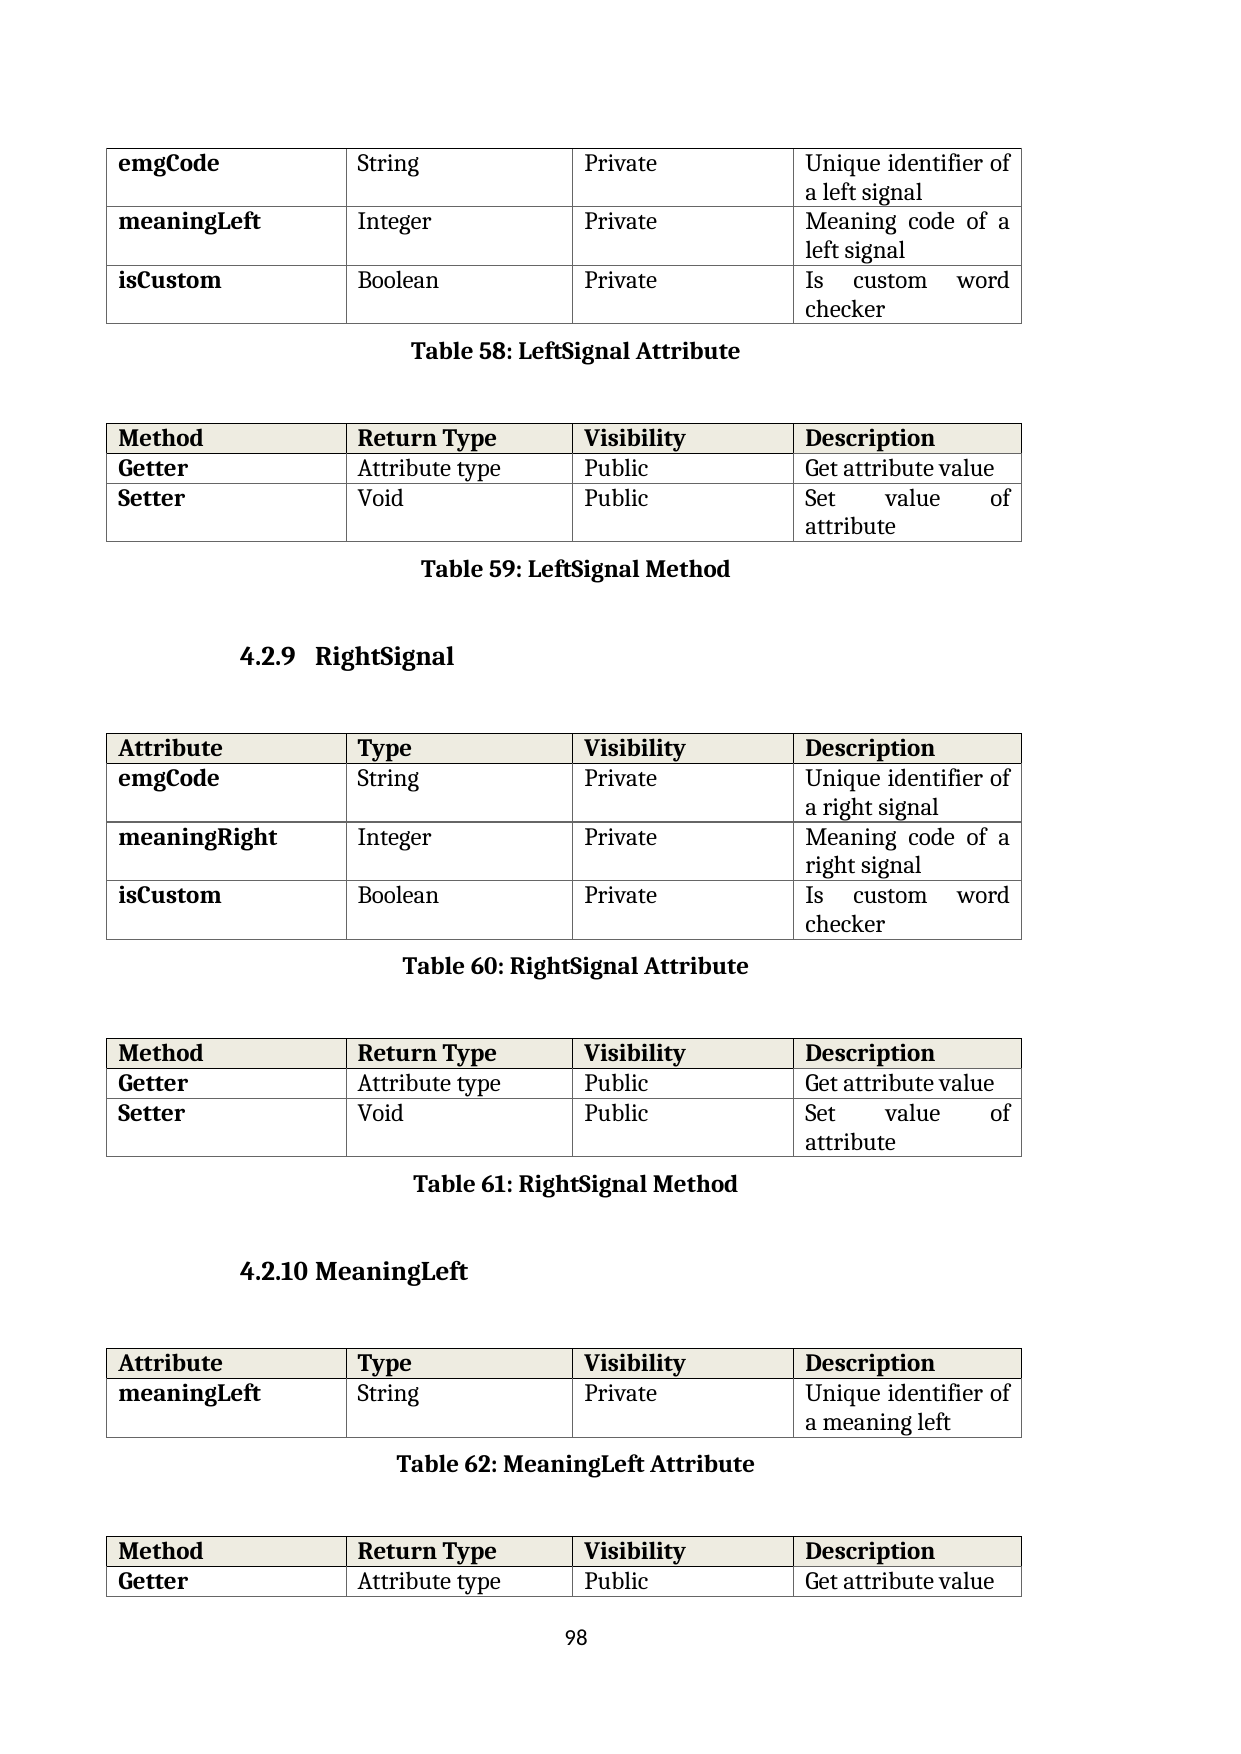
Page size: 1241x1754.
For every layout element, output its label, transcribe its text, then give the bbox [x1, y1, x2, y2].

table_cell Public [573, 454, 793, 482]
subtitle MeaningLeft [240, 1256, 1033, 1287]
table_cell Setter [107, 484, 346, 541]
table_cell Is custom word checker [794, 881, 1021, 938]
table_cell Public [573, 1069, 793, 1098]
table_cell Private [573, 1379, 793, 1437]
table_header Return Type [347, 1039, 572, 1068]
table_header Type [347, 734, 572, 763]
table_header Return Type [347, 424, 572, 453]
table_cell Private [573, 266, 793, 323]
table_cell Get attribute value [794, 1567, 1021, 1596]
table_cell Getter [107, 1069, 346, 1098]
table_cell isCustom [107, 266, 346, 323]
table_cell Set value of attribute [794, 1099, 1021, 1156]
table_cell Private [573, 149, 793, 206]
table_cell emgCode [107, 764, 346, 821]
table_cell Get attribute value [794, 454, 1021, 482]
table_header Type [347, 1349, 572, 1378]
table_header Description [794, 424, 1021, 453]
table_header Description [794, 734, 1021, 763]
table_cell Void [347, 484, 572, 541]
table_header Return Type [347, 1537, 572, 1566]
table_cell Getter [107, 1567, 346, 1596]
subtitle RightSignal [240, 641, 1033, 672]
table_cell meaningRight [107, 823, 346, 880]
table_cell Get attribute value [794, 1069, 1021, 1098]
list Table 61: RightSignal Method [118, 1170, 1033, 1198]
table_header Method [107, 1537, 346, 1566]
table_header Visibility [573, 1039, 793, 1068]
table_cell Getter [107, 454, 346, 482]
table_header Visibility [573, 1537, 793, 1566]
table_cell Private [573, 823, 793, 880]
table_cell Integer [347, 207, 572, 265]
list Table 62: MeaningLeft Attribute [118, 1450, 1033, 1479]
table_cell Private [573, 207, 793, 265]
table_header Visibility [573, 734, 793, 763]
table_cell String [347, 1379, 572, 1437]
table_cell Public [573, 484, 793, 541]
table_cell Attribute type [347, 454, 572, 482]
table_header Method [107, 424, 346, 453]
table_cell String [347, 149, 572, 206]
table_cell Public [573, 1099, 793, 1156]
table_cell Unique identifier of a left signal [794, 149, 1021, 206]
table_header Description [794, 1537, 1021, 1566]
table_header Attribute [107, 1349, 346, 1378]
table_cell meaningLeft [107, 1379, 346, 1437]
table_cell Unique identifier of a right signal [794, 764, 1021, 821]
table_cell Unique identifier of a meaning left [794, 1379, 1021, 1437]
table_cell Meaning code of a right signal [794, 823, 1021, 880]
table_cell emgCode [107, 149, 346, 206]
table_header Attribute [107, 734, 346, 763]
list Table 60: RightSignal Attribute [118, 952, 1033, 981]
table_cell Set value of attribute [794, 484, 1021, 541]
table_cell Boolean [347, 881, 572, 938]
table_cell String [347, 764, 572, 821]
table_cell Private [573, 881, 793, 938]
table_cell Void [347, 1099, 572, 1156]
table_header Method [107, 1039, 346, 1068]
table_cell Public [573, 1567, 793, 1596]
table_cell meaningLeft [107, 207, 346, 265]
list Table 58: LeftSignal Attribute [118, 337, 1033, 366]
table_cell Setter [107, 1099, 346, 1156]
table_header Description [794, 1039, 1021, 1068]
table_cell Integer [347, 823, 572, 880]
table_cell Private [573, 764, 793, 821]
table_cell Attribute type [347, 1567, 572, 1596]
table_cell Is custom word checker [794, 266, 1021, 323]
table_header Visibility [573, 424, 793, 453]
table_cell Boolean [347, 266, 572, 323]
table_cell Meaning code of a left signal [794, 207, 1021, 265]
list Table 59: LeftSignal Method [118, 554, 1033, 583]
table_header Description [794, 1349, 1021, 1378]
table_cell Attribute type [347, 1069, 572, 1098]
table_header Visibility [573, 1349, 793, 1378]
table_cell isCustom [107, 881, 346, 938]
